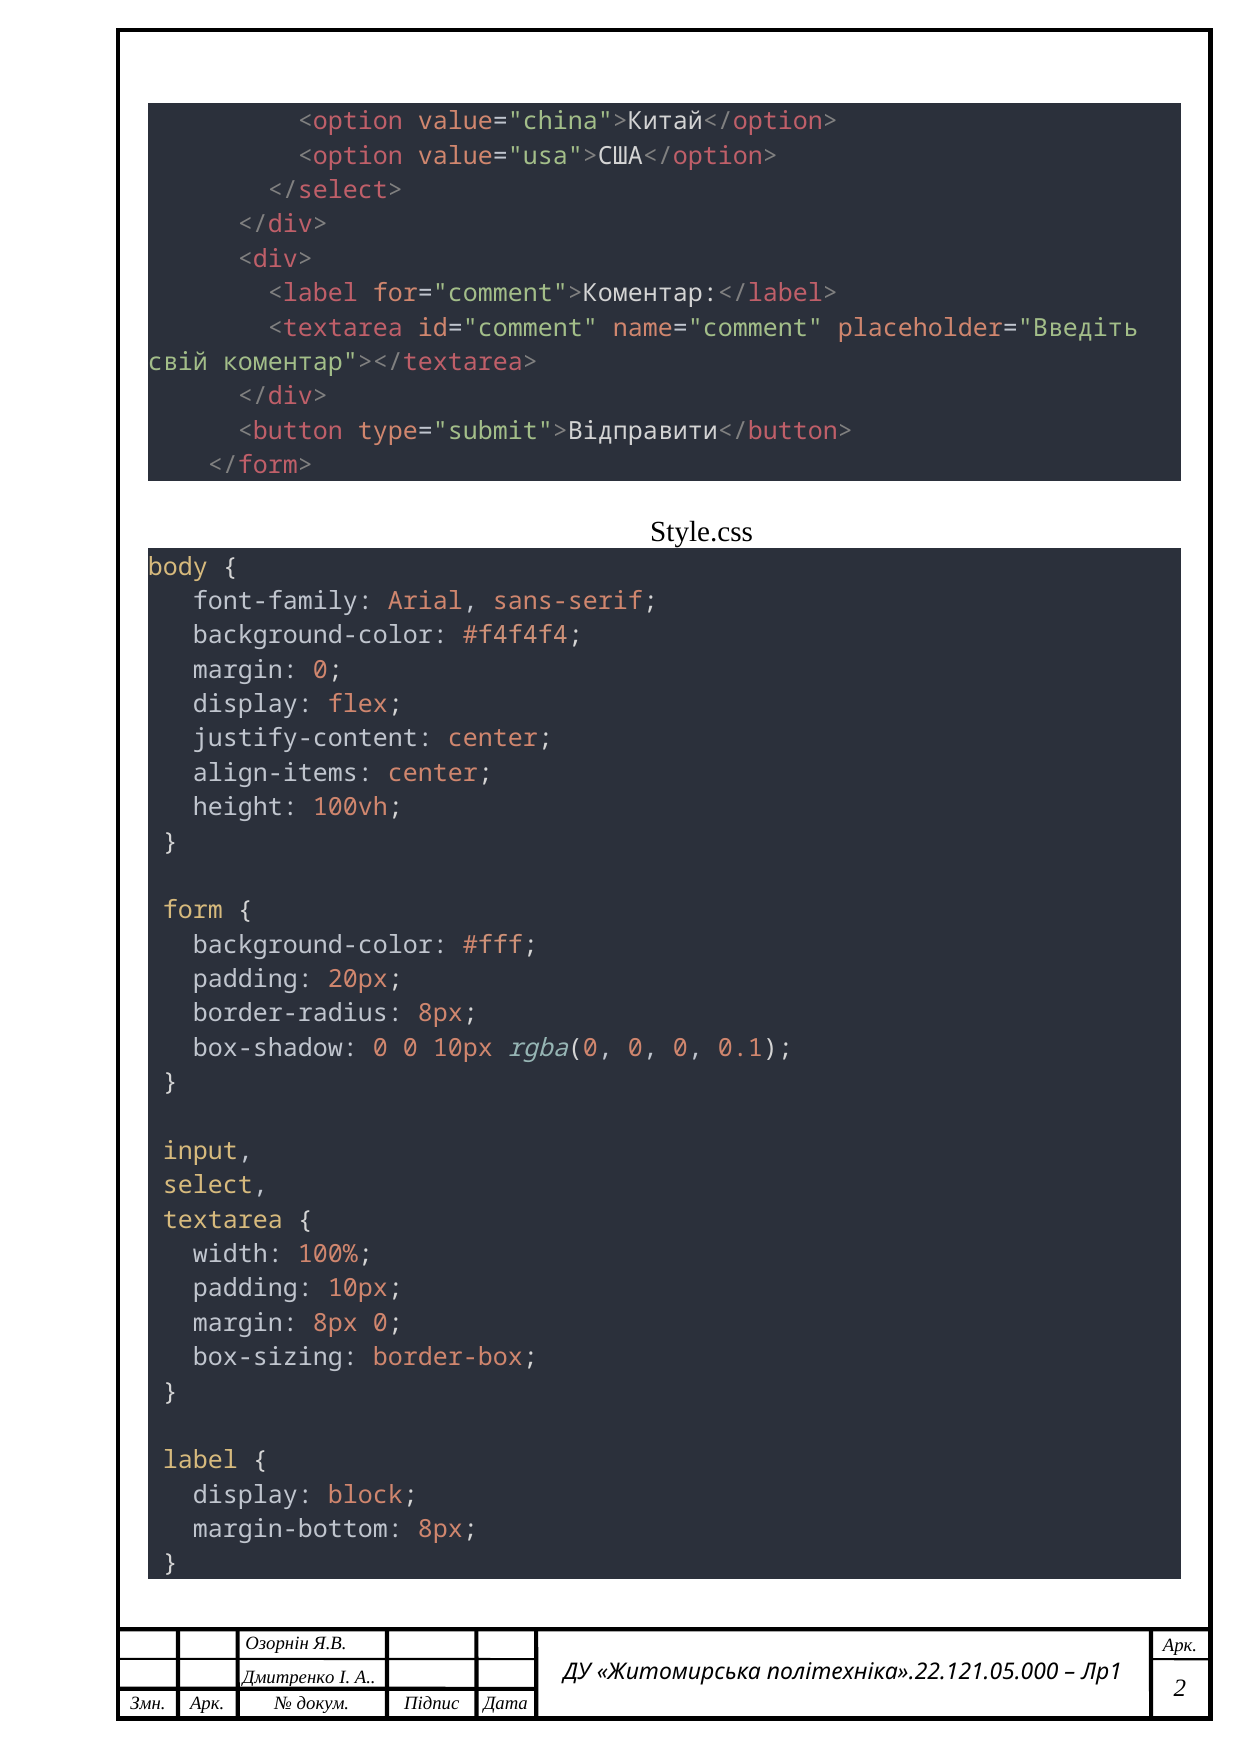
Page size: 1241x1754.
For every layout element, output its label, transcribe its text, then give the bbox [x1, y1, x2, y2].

text height: 100vh; [148, 788, 1181, 823]
text <button type="submit">Відправити</button> [148, 412, 1181, 446]
text justify-content: center; [148, 720, 1181, 754]
text box-sizing: border-box; [148, 1338, 1181, 1373]
text background-color: #fff; [148, 926, 1181, 960]
text width: 100%; [148, 1235, 1181, 1270]
text border-radius: 8px; [148, 995, 1181, 1029]
text margin-bottom: 8px; [148, 1510, 1181, 1545]
text input, [148, 1132, 1181, 1167]
text </select> [148, 171, 1181, 206]
text } [148, 823, 1181, 857]
text display: block; [148, 1476, 1181, 1510]
text textarea { [148, 1201, 1181, 1235]
text margin: 8px 0; [148, 1304, 1181, 1338]
text align-items: center; [148, 754, 1181, 788]
text padding: 20px; [148, 960, 1181, 995]
text <option value="china">Китай</option> [148, 103, 1181, 137]
text background-color: #f4f4f4; [148, 617, 1181, 651]
text </div> [148, 206, 1181, 240]
text box-shadow: 0 0 10px rgba(0, 0, 0, 0.1); [148, 1029, 1181, 1063]
text } [148, 1373, 1181, 1407]
text <textarea id="comment" name="comment" placeholder="Введіть свій коментар"></textarea> [148, 309, 1181, 378]
text margin: 0; [148, 651, 1181, 685]
text select, [148, 1167, 1181, 1201]
text form { [148, 892, 1181, 926]
text } [148, 1063, 1181, 1098]
text </div> [148, 378, 1181, 412]
text label { [148, 1442, 1181, 1476]
text <label for="comment">Коментар:</label> [148, 274, 1181, 309]
text <div> [148, 240, 1181, 274]
text body { [148, 548, 1181, 582]
text Style.css [148, 514, 1181, 548]
text display: flex; [148, 685, 1181, 720]
text <option value="usa">США</option> [148, 137, 1181, 171]
text } [148, 1545, 1181, 1579]
text </form> [148, 446, 1181, 481]
text padding: 10px; [148, 1270, 1181, 1304]
text font-family: Arial, sans-serif; [148, 582, 1181, 617]
